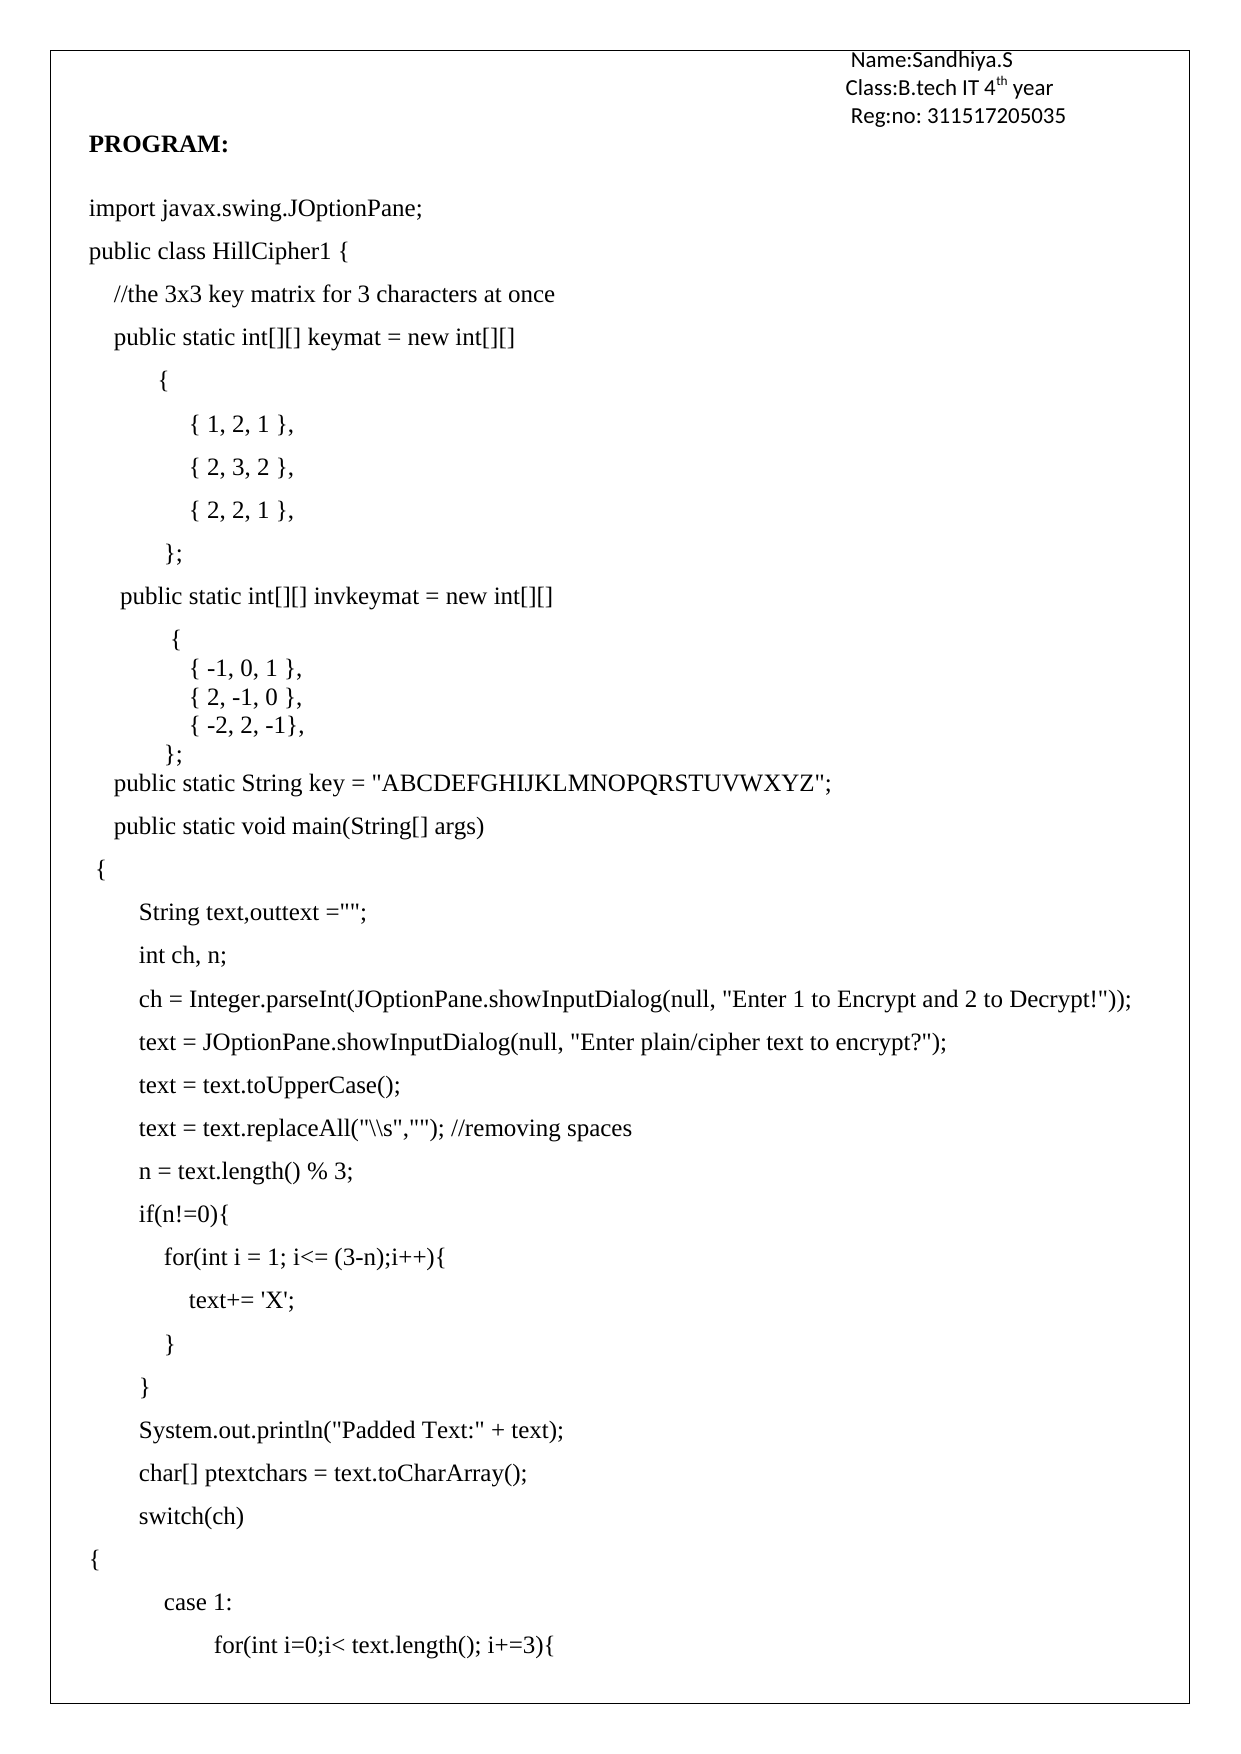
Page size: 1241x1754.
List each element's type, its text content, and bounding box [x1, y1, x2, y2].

text { -1, 0, 1 }, [89, 653, 1152, 682]
text { 2, 2, 1 }, [89, 495, 1152, 524]
text case 1: [89, 1587, 1152, 1616]
text { [89, 854, 1152, 883]
text char[] ptextchars = text.toCharArray(); [89, 1458, 1152, 1487]
text { 2, -1, 0 }, [89, 682, 1152, 711]
text int ch, n; [89, 941, 1152, 969]
text public class HillCipher1 { [89, 236, 1152, 265]
text for(int i = 1; i<= (3-n);i++){ [89, 1242, 1152, 1271]
text public static void main(String[] args) [89, 811, 1152, 840]
text n = text.length() % 3; [89, 1156, 1152, 1185]
text ch = Integer.parseInt(JOptionPane.showInputDialog(null, "Enter 1 to Encrypt and 2 to Decrypt!")); [89, 984, 1152, 1012]
text public static int[][] invkeymat = new int[][] [89, 581, 1152, 610]
text }; [89, 538, 1152, 567]
text //the 3x3 key matrix for 3 characters at once [89, 279, 1152, 308]
text for(int i=0;i< text.length(); i+=3){ [89, 1631, 1152, 1659]
text text = JOptionPane.showInputDialog(null, "Enter plain/cipher text to encrypt?"); [89, 1027, 1152, 1056]
text { [89, 366, 1152, 394]
text public static int[][] keymat = new int[][] [89, 322, 1152, 351]
text public static String key = "ABCDEFGHIJKLMNOPQRSTUVWXYZ"; [89, 768, 1152, 797]
text { [89, 1544, 1152, 1573]
text import javax.swing.JOptionPane; [89, 193, 1152, 222]
text }; [89, 739, 1152, 768]
text { 2, 3, 2 }, [89, 452, 1152, 481]
text { [89, 624, 1152, 653]
text if(n!=0){ [89, 1199, 1152, 1228]
text String text,outtext =""; [89, 897, 1152, 926]
text { -2, 2, -1}, [89, 711, 1152, 739]
text text+= 'X'; [89, 1286, 1152, 1314]
text switch(ch) [89, 1501, 1152, 1530]
text PROGRAM: [89, 129, 1152, 158]
text text = text.toUpperCase(); [89, 1070, 1152, 1099]
text } [89, 1329, 1152, 1357]
text } [89, 1372, 1152, 1401]
text { 1, 2, 1 }, [89, 409, 1152, 437]
text System.out.println("Padded Text:" + text); [89, 1415, 1152, 1444]
text text = text.replaceAll("\\s",""); //removing spaces [89, 1113, 1152, 1142]
